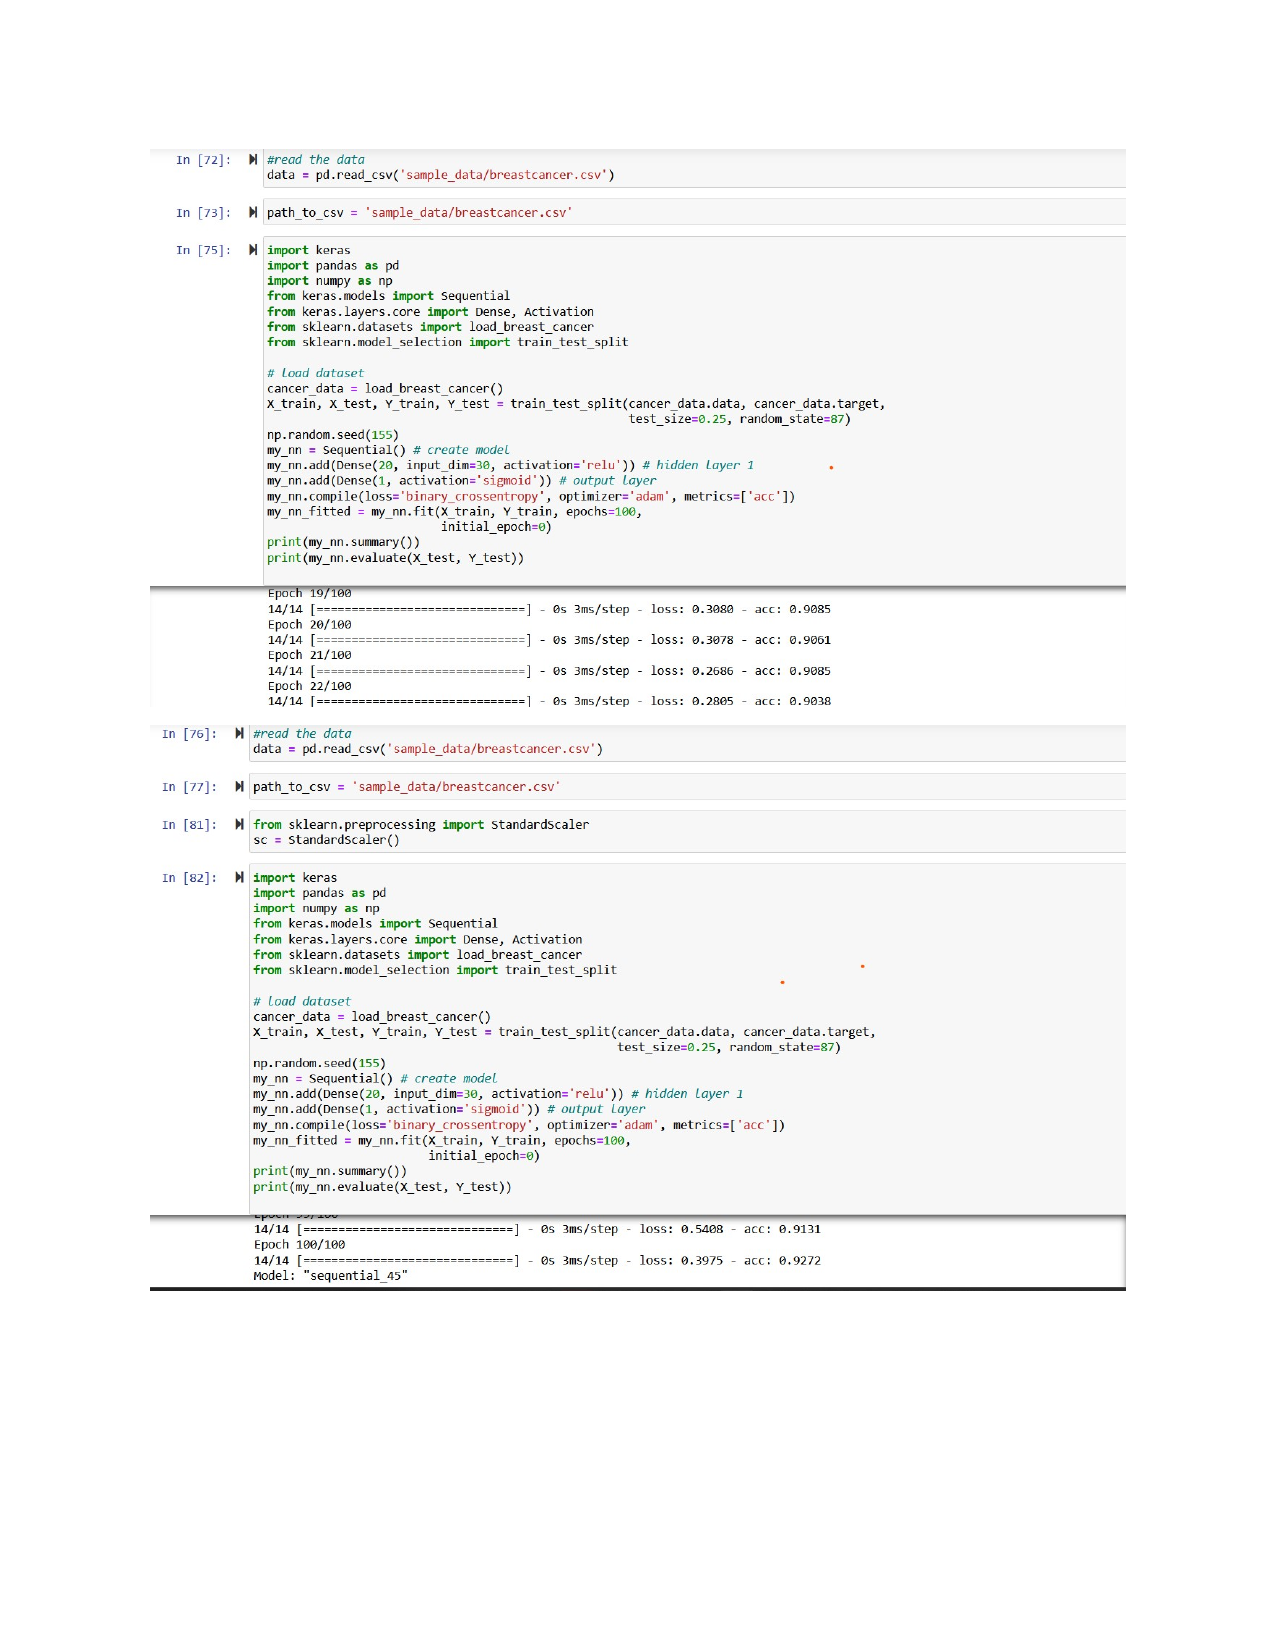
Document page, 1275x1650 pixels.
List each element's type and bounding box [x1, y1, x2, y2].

picture [150, 149, 1126, 707]
picture [150, 725, 1126, 1291]
